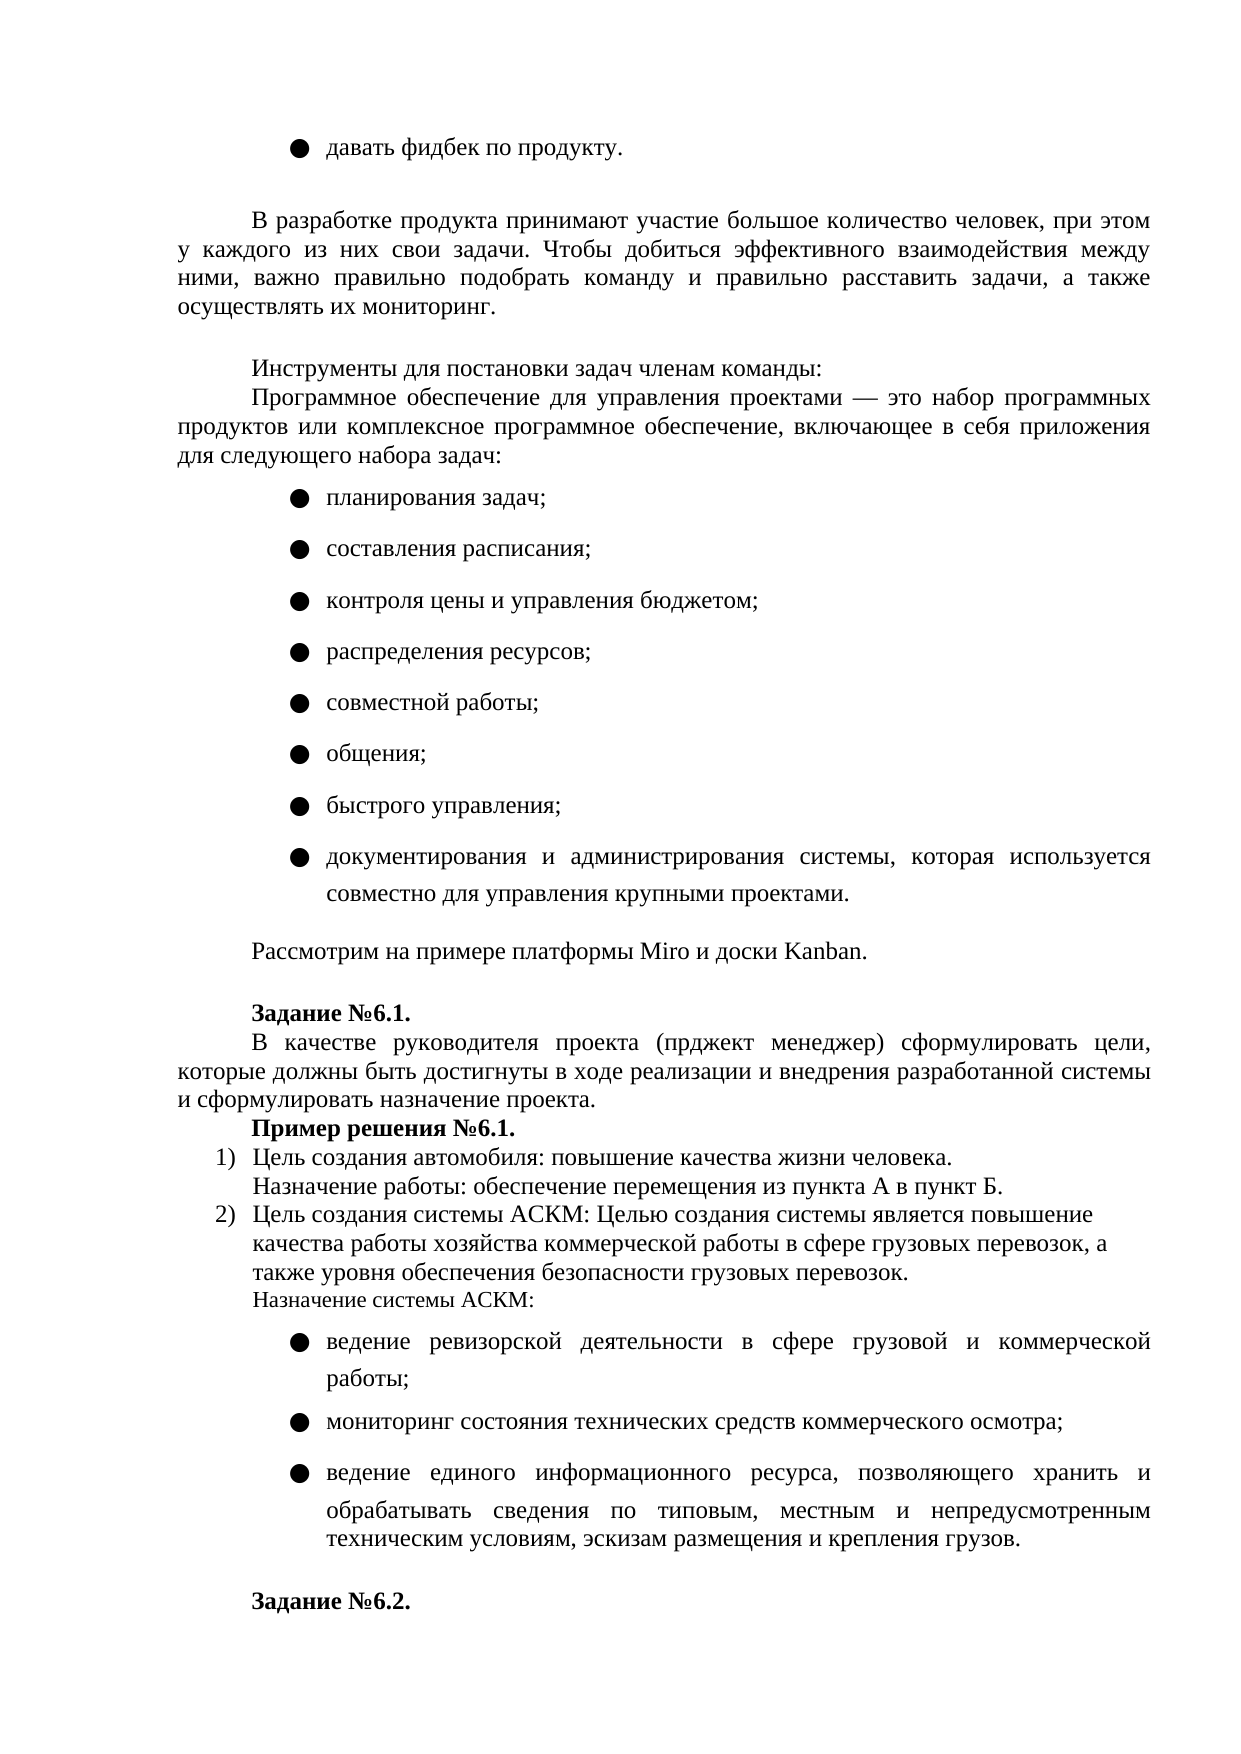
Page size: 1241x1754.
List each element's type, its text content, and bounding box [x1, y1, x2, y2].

text Назначение системы АСКМ: [252, 1286, 1152, 1312]
list ведение единого информационного ресурса, позволяющего хранить и обрабатывать сведения по типовым, местным и непредусмотренным техническим условиям, эскизам размещения и крепления грузов. [288, 1443, 1152, 1552]
text В качестве руководителя проекта (прджект менеджер) сформулировать цели, которые должны быть достигнуты в ходе реализации и внедрения разработанной системы и сформулировать назначение проекта. [177, 1027, 1152, 1113]
list совместной работы; [288, 673, 1152, 725]
list составления расписания; [288, 520, 1152, 571]
list Цель создания автомобиля: повышение качества жизни человека. [215, 1142, 1152, 1171]
list мониторинг состояния технических средств коммерческого осмотра; [288, 1392, 1152, 1443]
text Задание №6.1. [177, 998, 1152, 1027]
list быстрого управления; [288, 776, 1152, 827]
list распределения ресурсов; [288, 622, 1152, 673]
list документирования и администрирования системы, которая используется совместно для управления крупными проектами. [288, 827, 1152, 907]
list планирования задач; [288, 468, 1152, 520]
text Рассмотрим на примере платформы Miro и доски Kanban. [177, 936, 1152, 965]
text Пример решения №6.1. [177, 1113, 1152, 1142]
list Цель создания системы АСКМ: Целью создания системы является повышение качества работы хозяйства коммерческой работы в сфере грузовых перевозок, а также уровня обеспечения безопасности грузовых перевозок. [215, 1199, 1152, 1286]
text Программное обеспечение для управления проектами — это набор программных продуктов или комплексное программное обеспечение, включающее в себя приложения для следующего набора задач: [177, 382, 1152, 468]
text В разработке продукта принимают участие большое количество человек, при этом у каждого из них свои задачи. Чтобы добиться эффективного взаимодействия между ними, важно правильно подобрать команду и правильно расставить задачи, а также осуществлять их мониторинг. [177, 205, 1152, 320]
text Задание №6.2. [177, 1586, 1152, 1614]
list контроля цены и управления бюджетом; [288, 571, 1152, 622]
list давать фидбек по продукту. [288, 118, 1152, 169]
list общения; [288, 725, 1152, 776]
list ведение ревизорской деятельности в сфере грузовой и коммерческой работы; [288, 1312, 1152, 1392]
text Назначение работы: обеспечение перемещения из пункта А в пункт Б. [252, 1171, 1152, 1199]
text Инструменты для постановки задач членам команды: [177, 353, 1152, 382]
